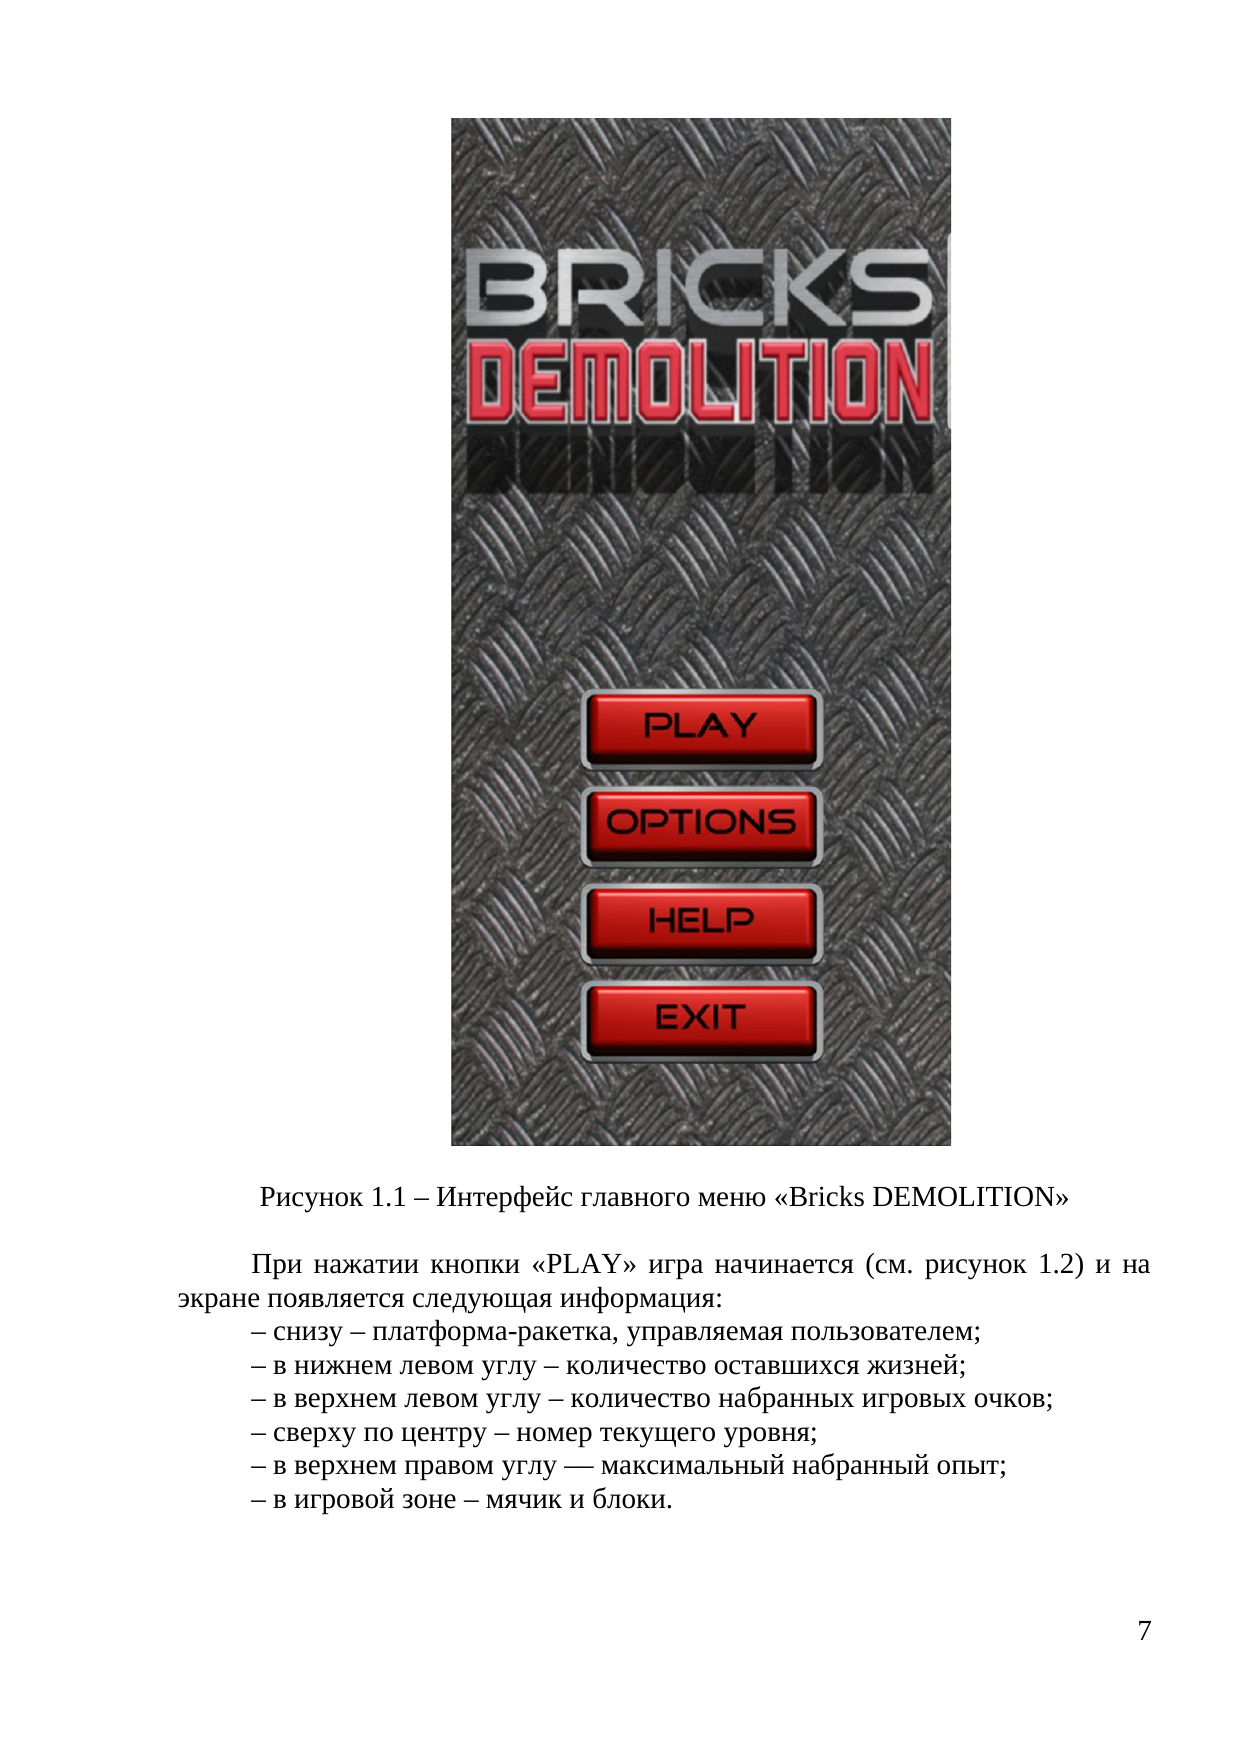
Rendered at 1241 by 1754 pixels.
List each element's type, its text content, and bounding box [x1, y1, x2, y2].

text в нижнем левом углу – количество оставшихся жизней; [177, 1347, 1152, 1380]
text в верхнем правом углу –– максимальный набранный опыт; [177, 1447, 1152, 1481]
picture [451, 118, 952, 1146]
text в верхнем левом углу – количество набранных игровых очков; [177, 1380, 1152, 1414]
text Рисунок 1.1 – Интерфейс главного меню «Bricks DEMOLITION» [177, 1179, 1152, 1213]
text снизу – платформа-ракетка, управляемая пользователем; [177, 1313, 1152, 1347]
text в игровой зоне – мячик и блоки. [177, 1481, 1152, 1514]
text При нажатии кнопки «PLAY» игра начинается (см. рисунок 1.2) и на экране появляется следующая информация: [177, 1246, 1152, 1313]
text сверху по центру – номер текущего уровня; [177, 1414, 1152, 1447]
